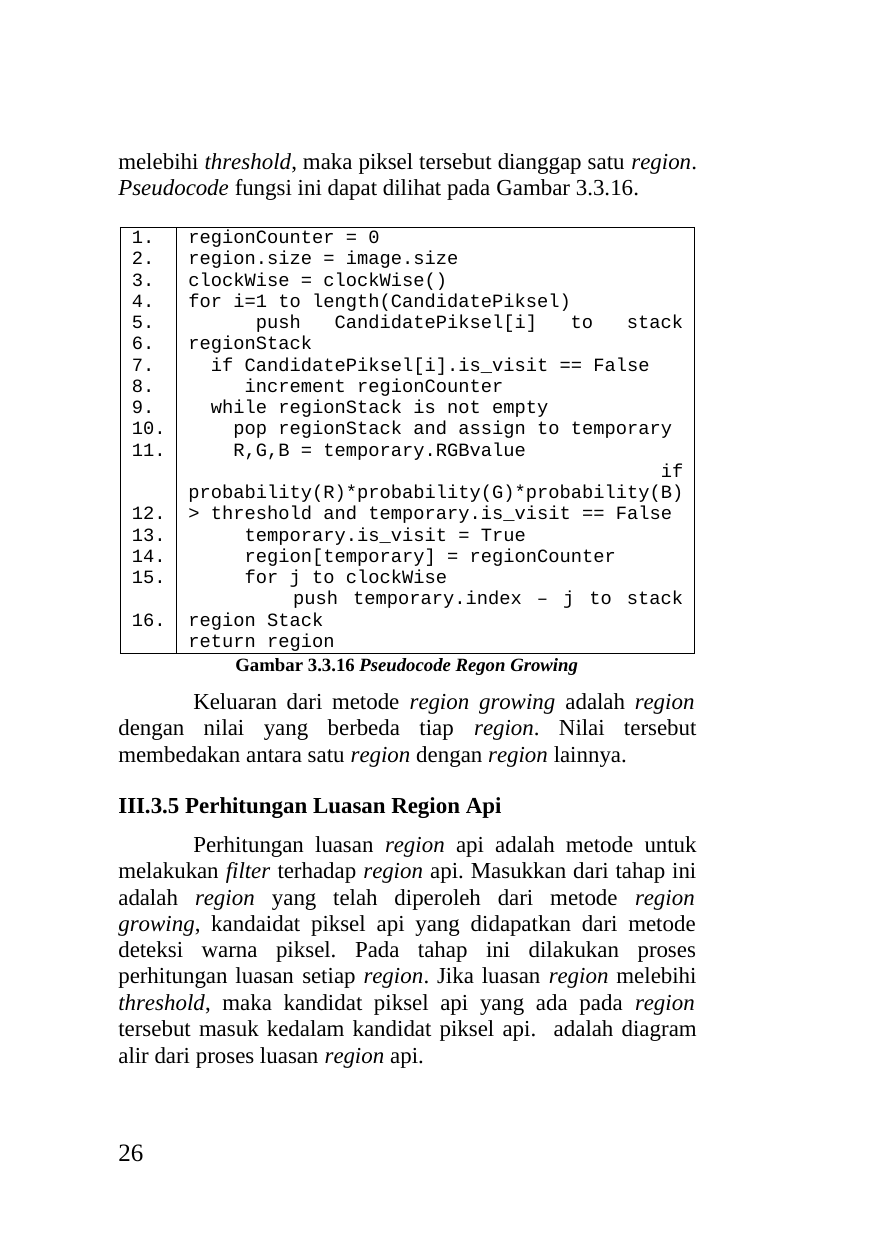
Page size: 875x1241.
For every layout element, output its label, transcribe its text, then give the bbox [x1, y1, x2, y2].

text Keluaran dari metode region growing adalah region dengan nilai yang berbeda tiap region. Nilai tersebut membedakan antara satu region dengan region lainnya. [118, 688, 697, 767]
table_header 1. 2. 3. 4. 5. 6. 7. 8. 9. 10. 11. 12. 13. 14. 15. 16. [121, 228, 176, 653]
subtitle Perhitungan Luasan Region Api [118, 792, 697, 818]
table_header regionCounter = 0 region.size = image.size clockWise = clockWise() for i=1 to length(CandidatePiksel) push CandidatePiksel[i] to stack regionStack if CandidatePiksel[i].is_visit == False increment regionCounter while regionStack is not empty pop regionStack and assign to temporary R,G,B = temporary.RGBvalue if probability(R)*probability(G)*probability(B) > threshold and temporary.is_visit == False temporary.is_visit = True region[temporary] = regionCounter for j to clockWise push temporary.index – j to stack region Stack return region [177, 228, 694, 653]
